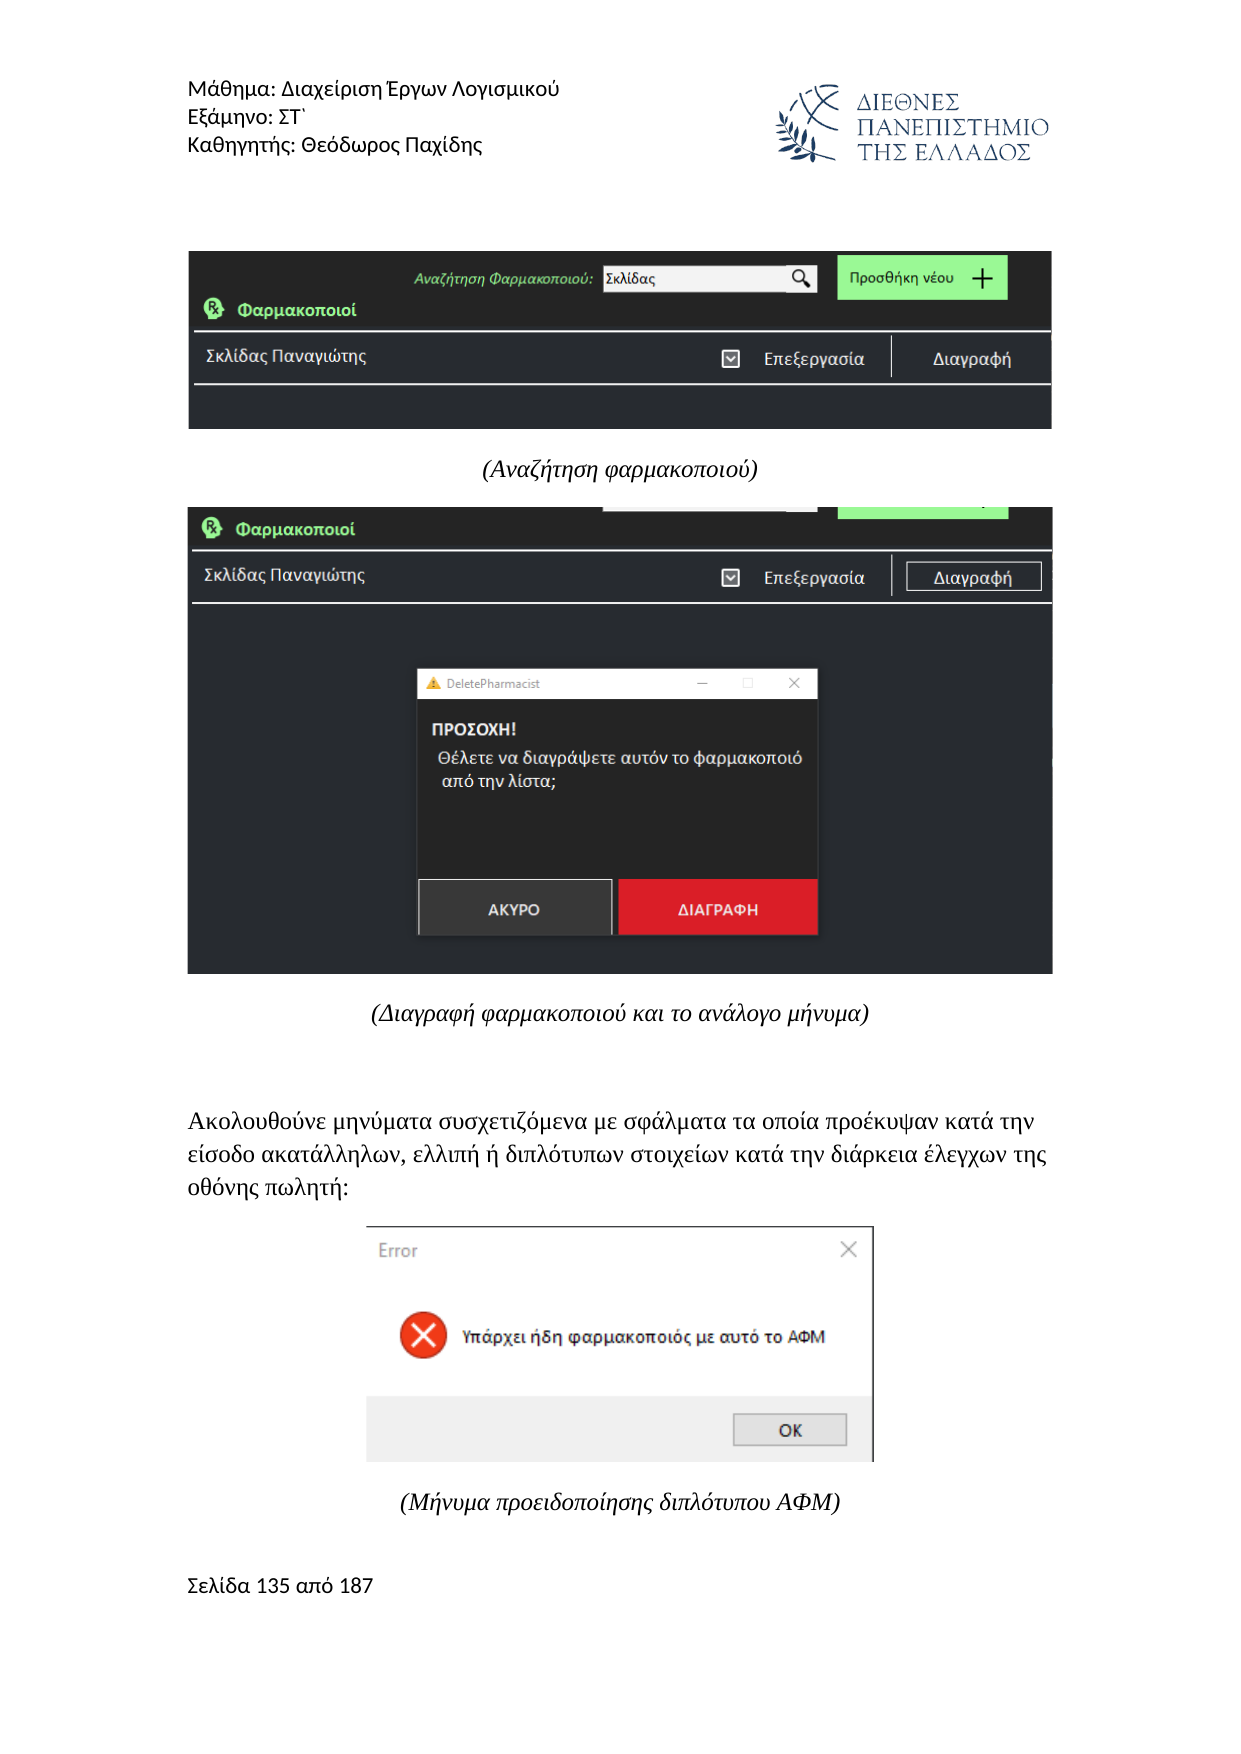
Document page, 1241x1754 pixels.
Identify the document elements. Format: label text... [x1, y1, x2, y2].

picture [752, 73, 1073, 174]
text Ακολουθούνε μηνύματα συσχετιζόμενα με σφάλματα τα οποία προέκυψαν κατά την είσοδο ακατάλληλων, ελλιπή ή διπλότυπων στοιχείων κατά την διάρκεια έλεγχων της οθόνης πωλητή: [187, 1106, 1053, 1201]
picture [188, 251, 1052, 429]
picture [187, 507, 1053, 974]
text (Διαγραφή φαρμακοποιού και το ανάλογο μήνυμα) [187, 998, 1053, 1027]
text (Αναζήτηση φαρμακοποιού) [187, 454, 1053, 483]
picture [366, 1226, 874, 1462]
text (Μήνυμα προειδοποίησης διπλότυπου ΑΦΜ) [187, 1487, 1053, 1515]
